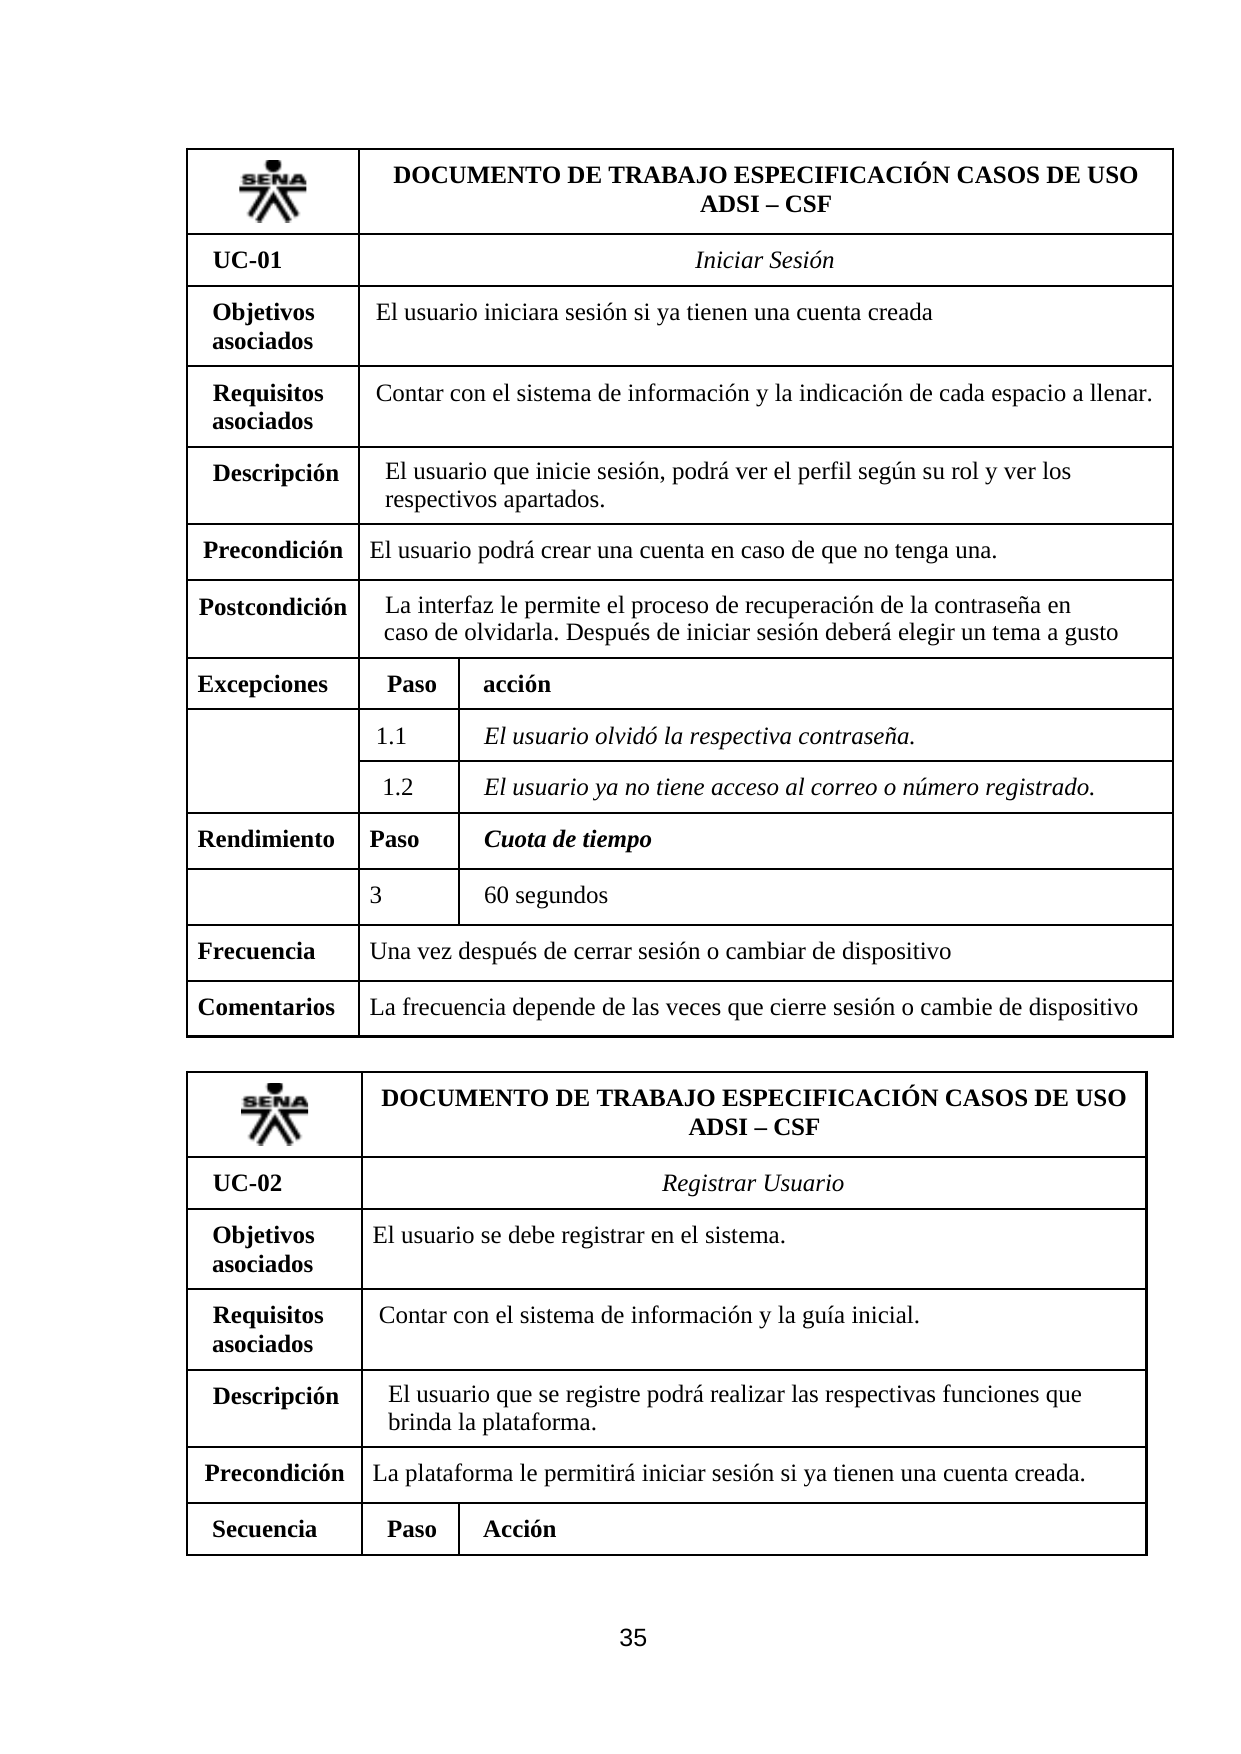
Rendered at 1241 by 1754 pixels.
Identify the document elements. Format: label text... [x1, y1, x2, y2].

table_cell Paso [363, 1504, 458, 1554]
table_cell 3 [360, 870, 458, 923]
table_cell Requisitos asociados [188, 367, 358, 446]
table_cell Registrar Usuario [363, 1158, 1145, 1208]
table_header DOCUMENTO DE TRABAJO ESPECIFICACIÓN CASOS DE USO ADSI – CSF [360, 150, 1172, 233]
table_cell El usuario olvidó la respectiva contraseña. [460, 710, 1172, 760]
table_cell El usuario que se registre podrá realizar las respectivas funciones que brinda la plataforma. [363, 1371, 1145, 1446]
table_cell Objetivos asociados [188, 1210, 361, 1288]
table_cell Una vez después de cerrar sesión o cambiar de dispositivo [360, 926, 1172, 979]
table_cell Precondición [188, 1448, 361, 1502]
table_header [188, 150, 358, 233]
table_cell La frecuencia depende de las veces que cierre sesión o cambie de dispositivo [360, 982, 1172, 1035]
table_cell 1.1 [360, 710, 458, 760]
table_cell Descripción [188, 448, 358, 523]
table_cell El usuario se debe registrar en el sistema. [363, 1210, 1145, 1288]
table_cell Contar con el sistema de información y la guía inicial. [363, 1290, 1145, 1368]
table_cell Postcondición [188, 581, 358, 657]
table_cell Excepciones [188, 659, 358, 708]
table_cell Paso [360, 814, 458, 868]
table_cell 60 segundos [460, 870, 1172, 923]
table_cell Objetivos asociados [188, 287, 358, 365]
table_cell Descripción [188, 1371, 361, 1446]
table_cell 1.2 [360, 762, 458, 812]
table_cell El usuario podrá crear una cuenta en caso de que no tenga una. [360, 525, 1172, 579]
table_cell acción [460, 659, 1172, 708]
table_cell Contar con el sistema de información y la indicación de cada espacio a llenar. [360, 367, 1172, 446]
table_cell El usuario ya no tiene acceso al correo o número registrado. [460, 762, 1172, 812]
table_cell UC-01 [188, 235, 358, 285]
table_cell Cuota de tiempo [460, 814, 1172, 868]
picture [239, 160, 307, 223]
table_cell Requisitos asociados [188, 1290, 361, 1368]
table_cell Precondición [188, 525, 358, 579]
table_cell El usuario que inicie sesión, podrá ver el perfil según su rol y ver los respectivos apartados. [360, 448, 1172, 523]
table_cell Rendimiento [188, 814, 358, 868]
table_cell La plataforma le permitirá iniciar sesión si ya tienen una cuenta creada. [363, 1448, 1145, 1502]
table_cell Frecuencia [188, 926, 358, 979]
table_header [188, 1073, 361, 1156]
table_cell Comentarios [188, 982, 358, 1035]
table_cell Secuencia Normal [188, 1504, 361, 1554]
table_cell Iniciar Sesión [360, 235, 1172, 285]
table_cell La interfaz le permite el proceso de recuperación de la contraseña en caso de olvidarla. Después de iniciar sesión deberá elegir un tema a gusto [360, 581, 1172, 657]
table_cell [188, 870, 358, 923]
table_cell El usuario iniciara sesión si ya tienen una cuenta creada [360, 287, 1172, 365]
table_cell UC-02 [188, 1158, 361, 1208]
table_header DOCUMENTO DE TRABAJO ESPECIFICACIÓN CASOS DE USO ADSI – CSF [363, 1073, 1145, 1156]
table_cell Paso [360, 659, 458, 708]
table_cell Acción [460, 1504, 1145, 1554]
table_cell [188, 710, 358, 812]
picture [241, 1083, 309, 1146]
